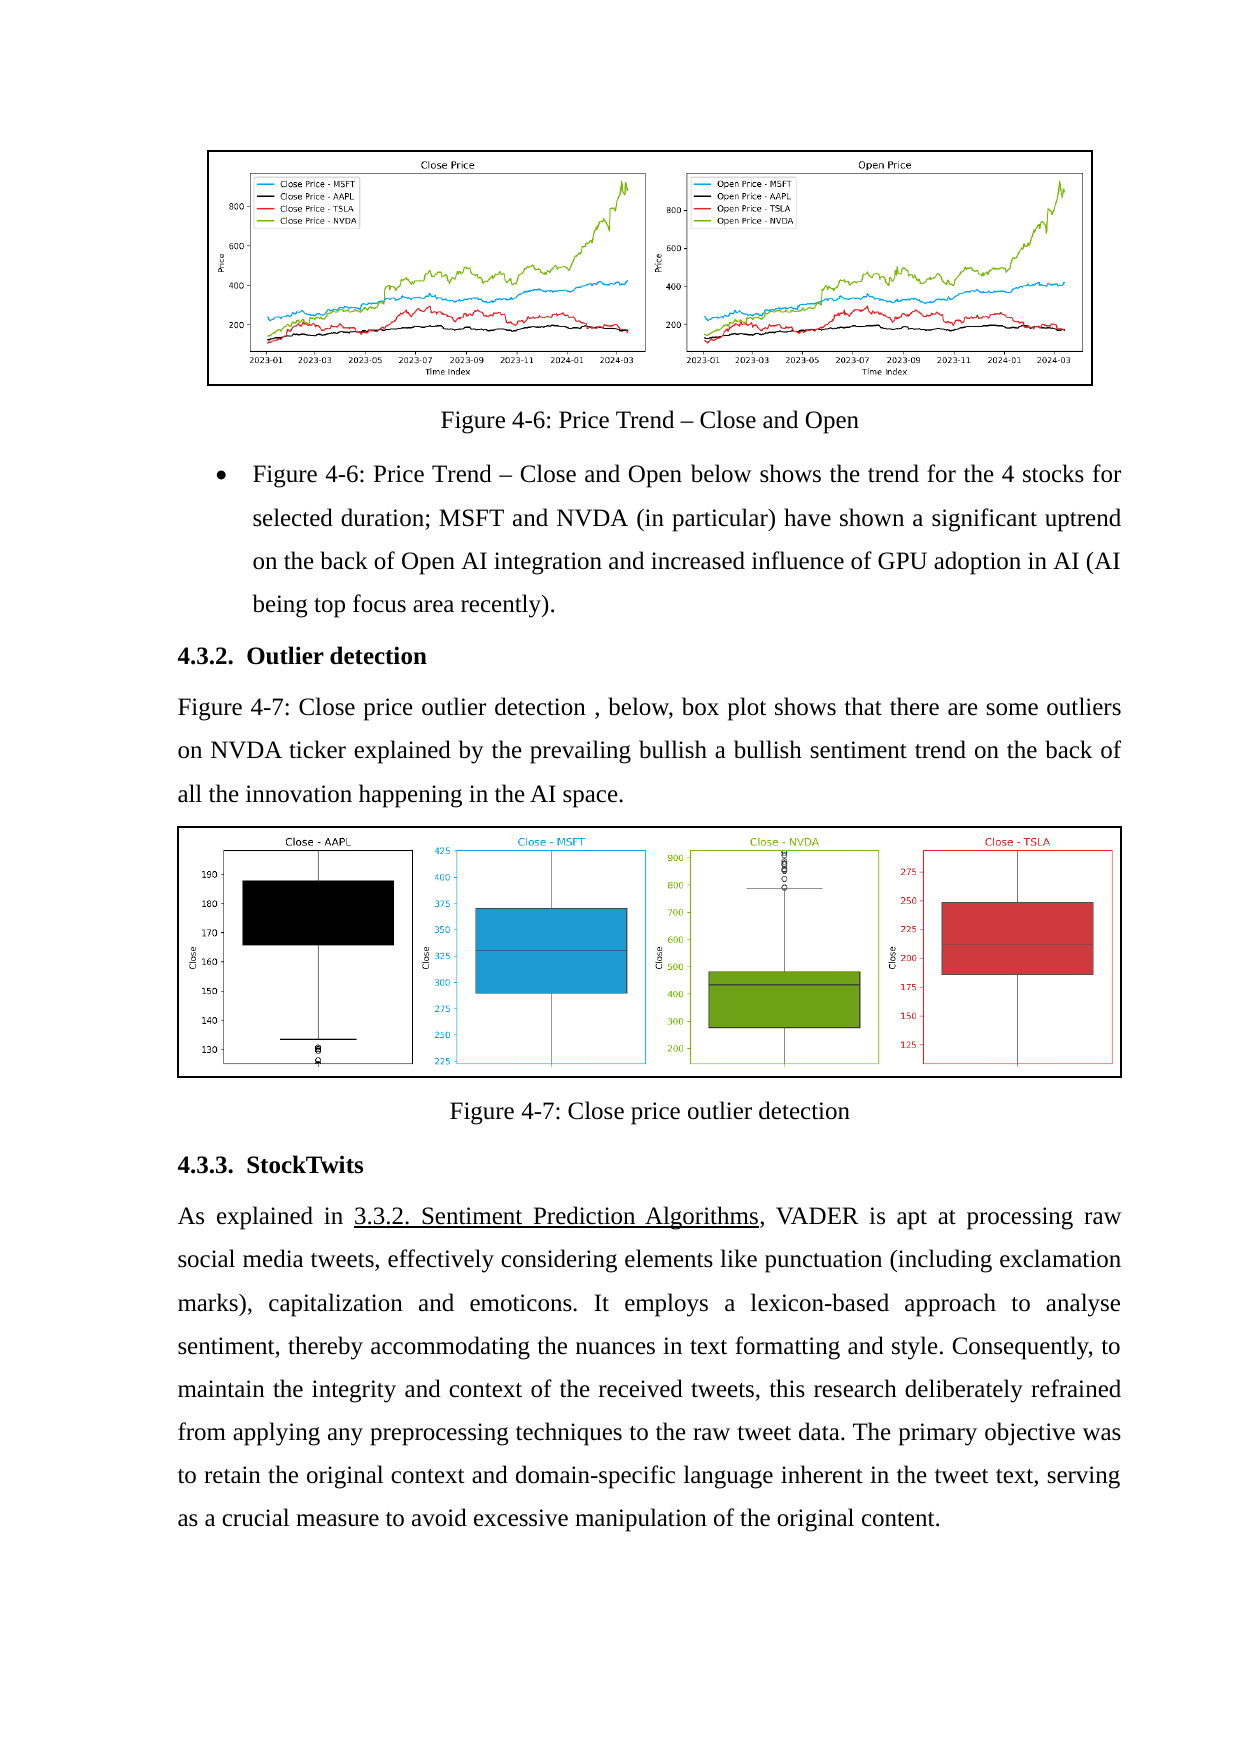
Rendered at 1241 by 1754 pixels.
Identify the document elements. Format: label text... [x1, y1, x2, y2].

subtitle Outlier detection [177, 641, 1122, 670]
picture [179, 828, 1120, 1076]
subtitle StockTwits [177, 1150, 1122, 1179]
text As explained in 3.3.2. Sentiment Prediction Algorithms, VADER is apt at processing raw social media tweets, effectively considering elements like punctuation (including exclamation marks), capitalization and emoticons. It employs a lexicon-based approach to analyse sentiment, thereby accommodating the nuances in text formatting and style. Consequently, to maintain the integrity and context of the received tweets, this research deliberately refrained from applying any preprocessing techniques to the raw tweet data. The primary objective was to retain the original context and domain-specific language inherent in the tweet text, serving as a crucial measure to avoid excessive manipulation of the original content. [177, 1201, 1122, 1532]
picture [209, 152, 1091, 384]
